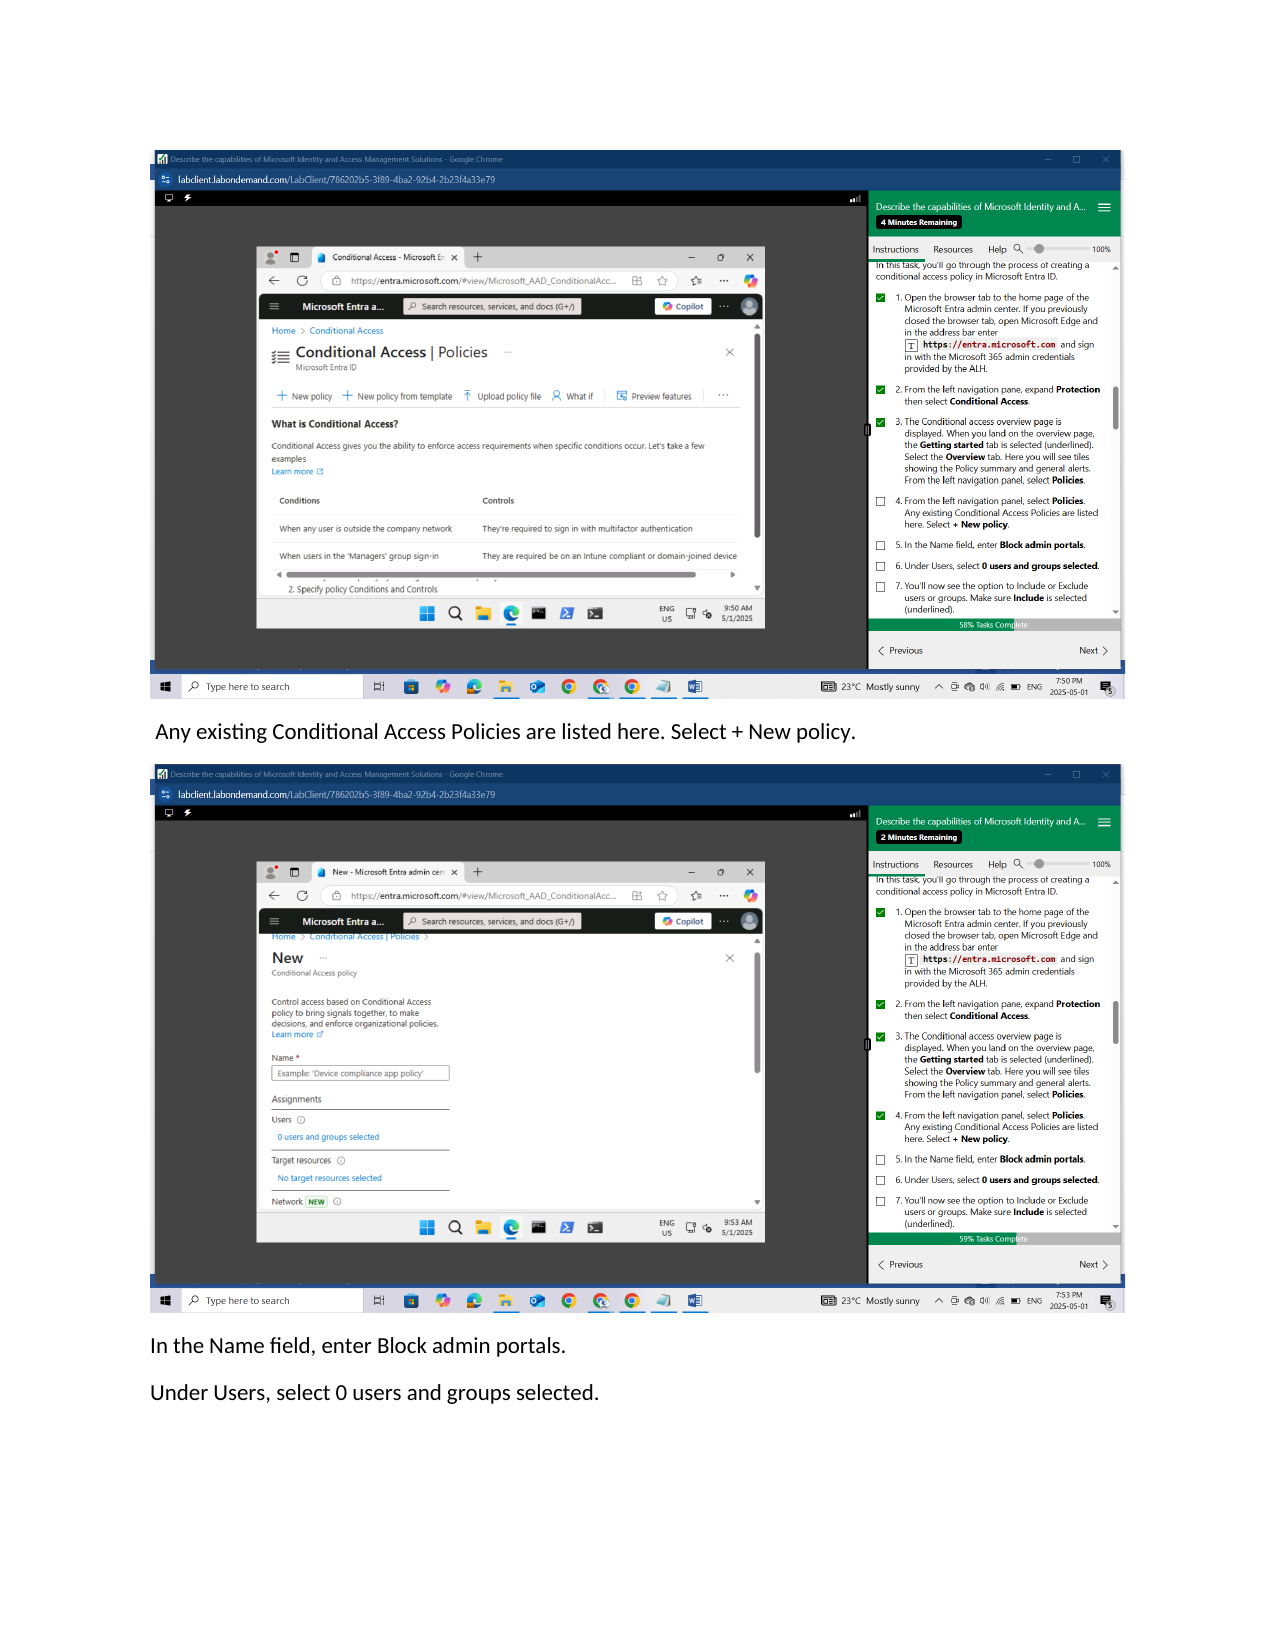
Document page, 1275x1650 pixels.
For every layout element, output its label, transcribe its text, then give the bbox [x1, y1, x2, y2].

text In the Name field, enter Block admin portals. [150, 1331, 1125, 1359]
picture [150, 764, 1125, 1313]
picture [150, 150, 1125, 699]
text Any existing Conditional Access Policies are listed here. Select + New policy. [150, 717, 1125, 745]
text Under Users, select 0 users and groups selected. [150, 1378, 1125, 1406]
